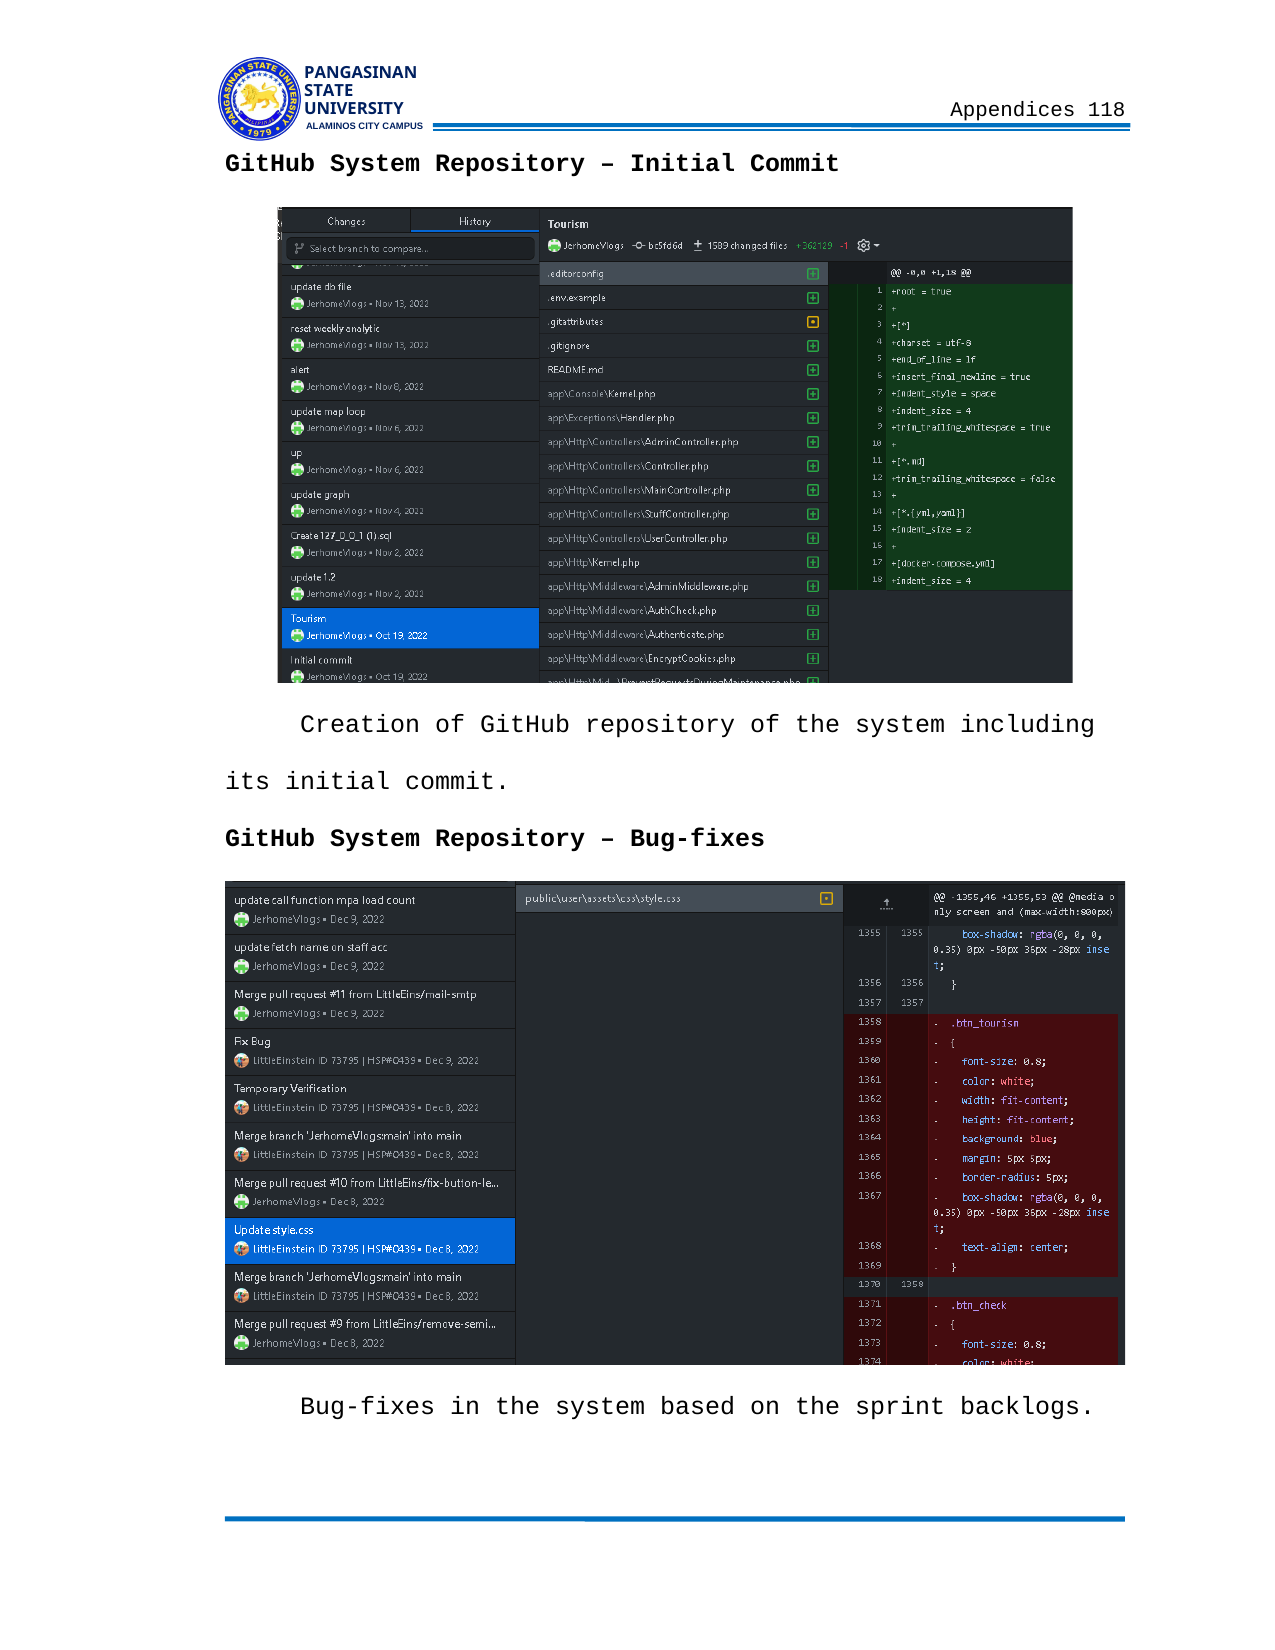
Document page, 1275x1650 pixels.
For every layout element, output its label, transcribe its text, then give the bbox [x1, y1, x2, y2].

picture [225, 881, 1125, 1365]
text Creation of GitHub repository of the system including its initial commit. [225, 712, 1125, 797]
text Bug-fixes in the system based on the sprint backlogs. [225, 1393, 1125, 1422]
picture [277, 207, 1073, 683]
text GitHub System Repository – Initial Commit [225, 151, 1125, 179]
picture [218, 57, 301, 141]
text GitHub System Repository – Bug-fixes [225, 825, 1125, 853]
